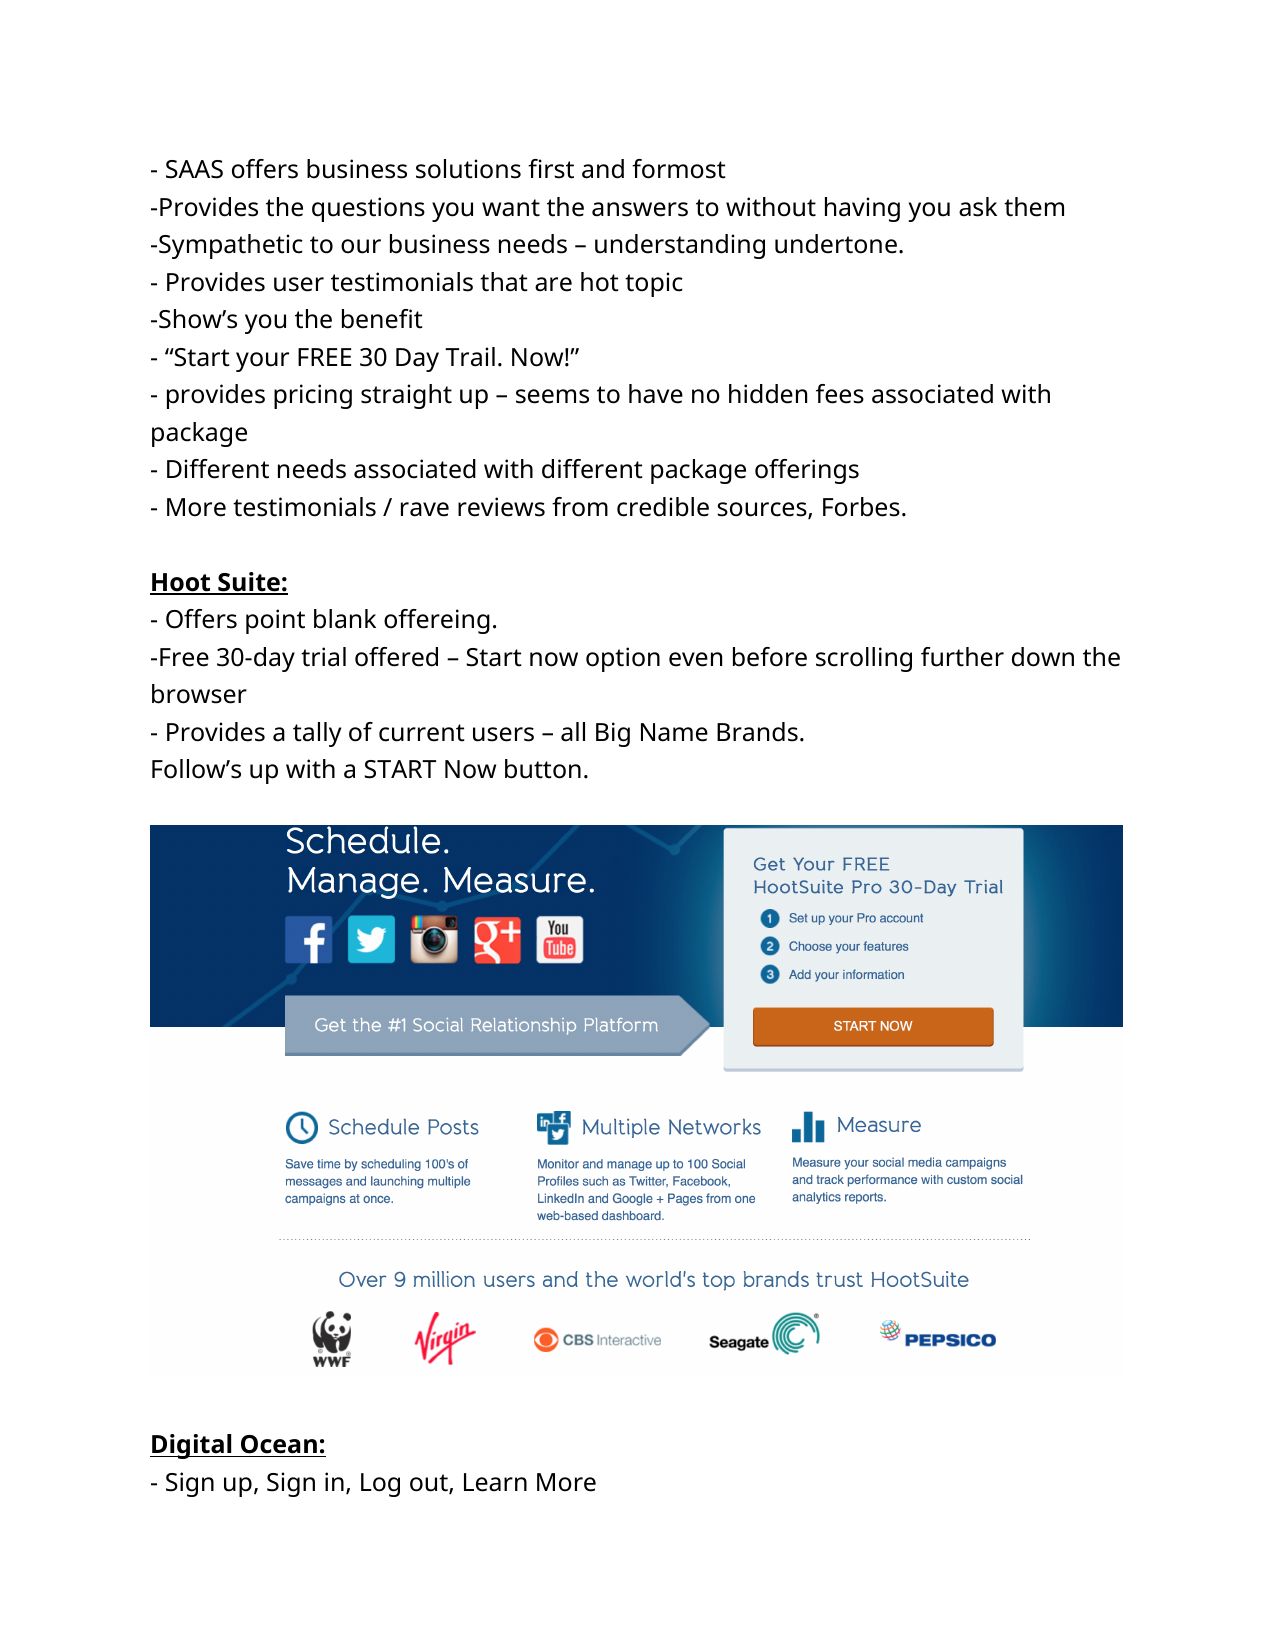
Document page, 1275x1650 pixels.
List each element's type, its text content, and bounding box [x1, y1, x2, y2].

text Digital Ocean: [150, 1425, 1125, 1462]
text Follow’s up with a START Now button. [150, 750, 1125, 787]
text -Provides the questions you want the answers to without having you ask them [150, 187, 1125, 225]
text - “Start your FREE 30 Day Trail. Now!” [150, 337, 1125, 375]
picture [150, 825, 1123, 1377]
text -Show’s you the benefit [150, 300, 1125, 337]
text - More testimonials / rave reviews from credible sources, Forbes. [150, 487, 1125, 525]
text - Different needs associated with different package offerings [150, 450, 1125, 487]
text Hoot Suite: [150, 562, 1125, 600]
text - Provides a tally of current users – all Big Name Brands. [150, 712, 1125, 750]
text - provides pricing straight up – seems to have no hidden fees associated with package [150, 375, 1125, 450]
text - SAAS offers business solutions first and formost [150, 150, 1125, 187]
text -Free 30-day trial offered – Start now option even before scrolling further down the browser [150, 637, 1125, 712]
text - Offers point blank offereing. [150, 600, 1125, 637]
text - Provides user testimonials that are hot topic [150, 262, 1125, 300]
text -Sympathetic to our business needs – understanding undertone. [150, 225, 1125, 262]
text - Sign up, Sign in, Log out, Learn More [150, 1462, 1125, 1500]
